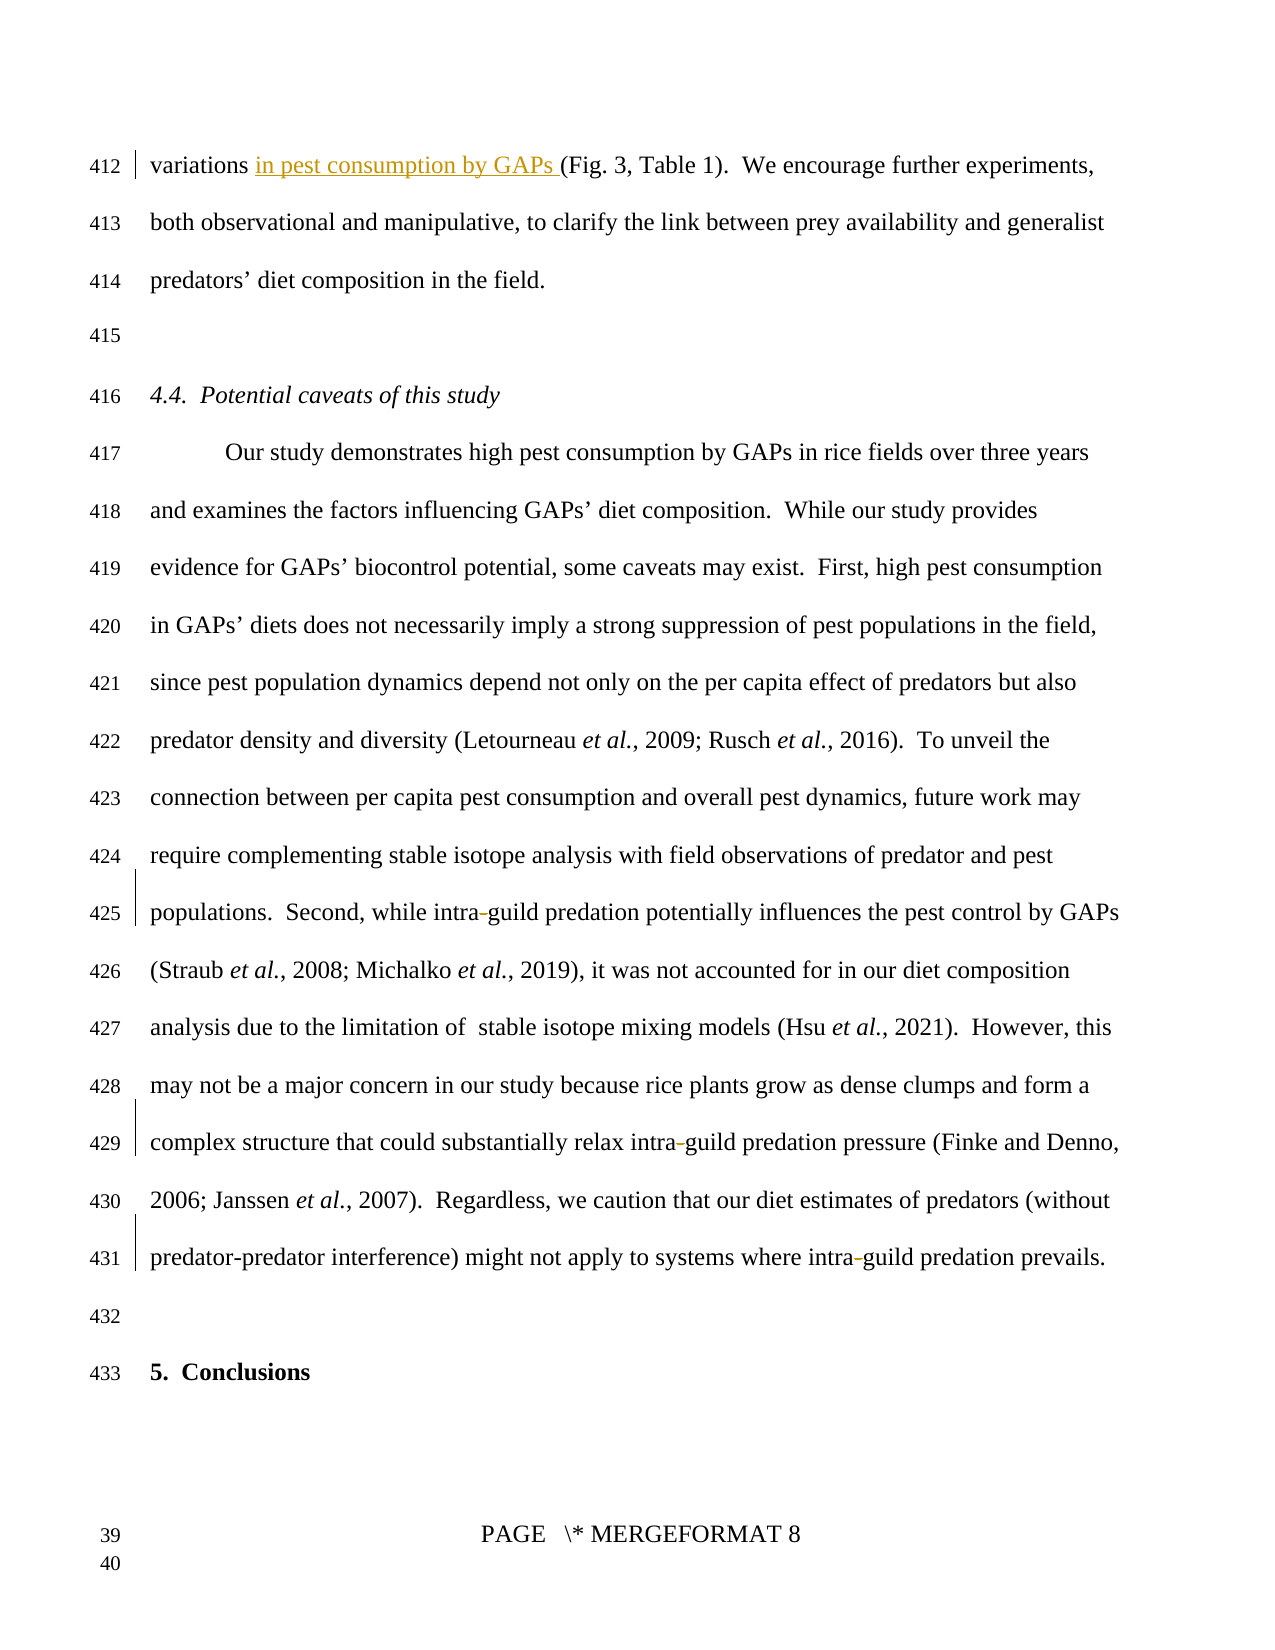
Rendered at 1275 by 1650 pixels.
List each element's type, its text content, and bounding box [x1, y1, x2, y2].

text Our study demonstrates high pest consumption by GAPs in rice fields over three years and examines the factors influencing GAPs’ diet composition. While our study provides evidence for GAPs’ biocontrol potential, some caveats may exist. First, high pest consumption in GAPs’ diets does not necessarily imply a strong suppression of pest populations in the field, since pest population dynamics depend not only on the per capita effect of predators but also predator density and diversity (Letourneau et al., 2009; Rusch et al., 2016). To unveil the connection between per capita pest consumption and overall pest dynamics, future work may require complementing stable isotope analysis with field observations of predator and pest populations. Second, while intraguild predation potentially influences the pest control by GAPs (Straub et al., 2008; Michalko et al., 2019), it was not accounted for in our diet composition analysis due to the limitation of stable isotope mixing models (Hsu et al., 2021). However, this may not be a major concern in our study because rice plants grow as dense clumps and form a complex structure that could substantially relax intraguild predation pressure (Finke and Denno, 2006; Janssen et al., 2007). Regardless, we caution that our diet estimates of predators (without predator-predator interference) might not apply to systems where intraguild predation prevails. [150, 437, 1125, 1271]
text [150, 150, 1125, 294]
text 5. Conclusions [150, 1357, 1125, 1386]
text 4.4. Potential caveats of this study [150, 380, 1125, 409]
